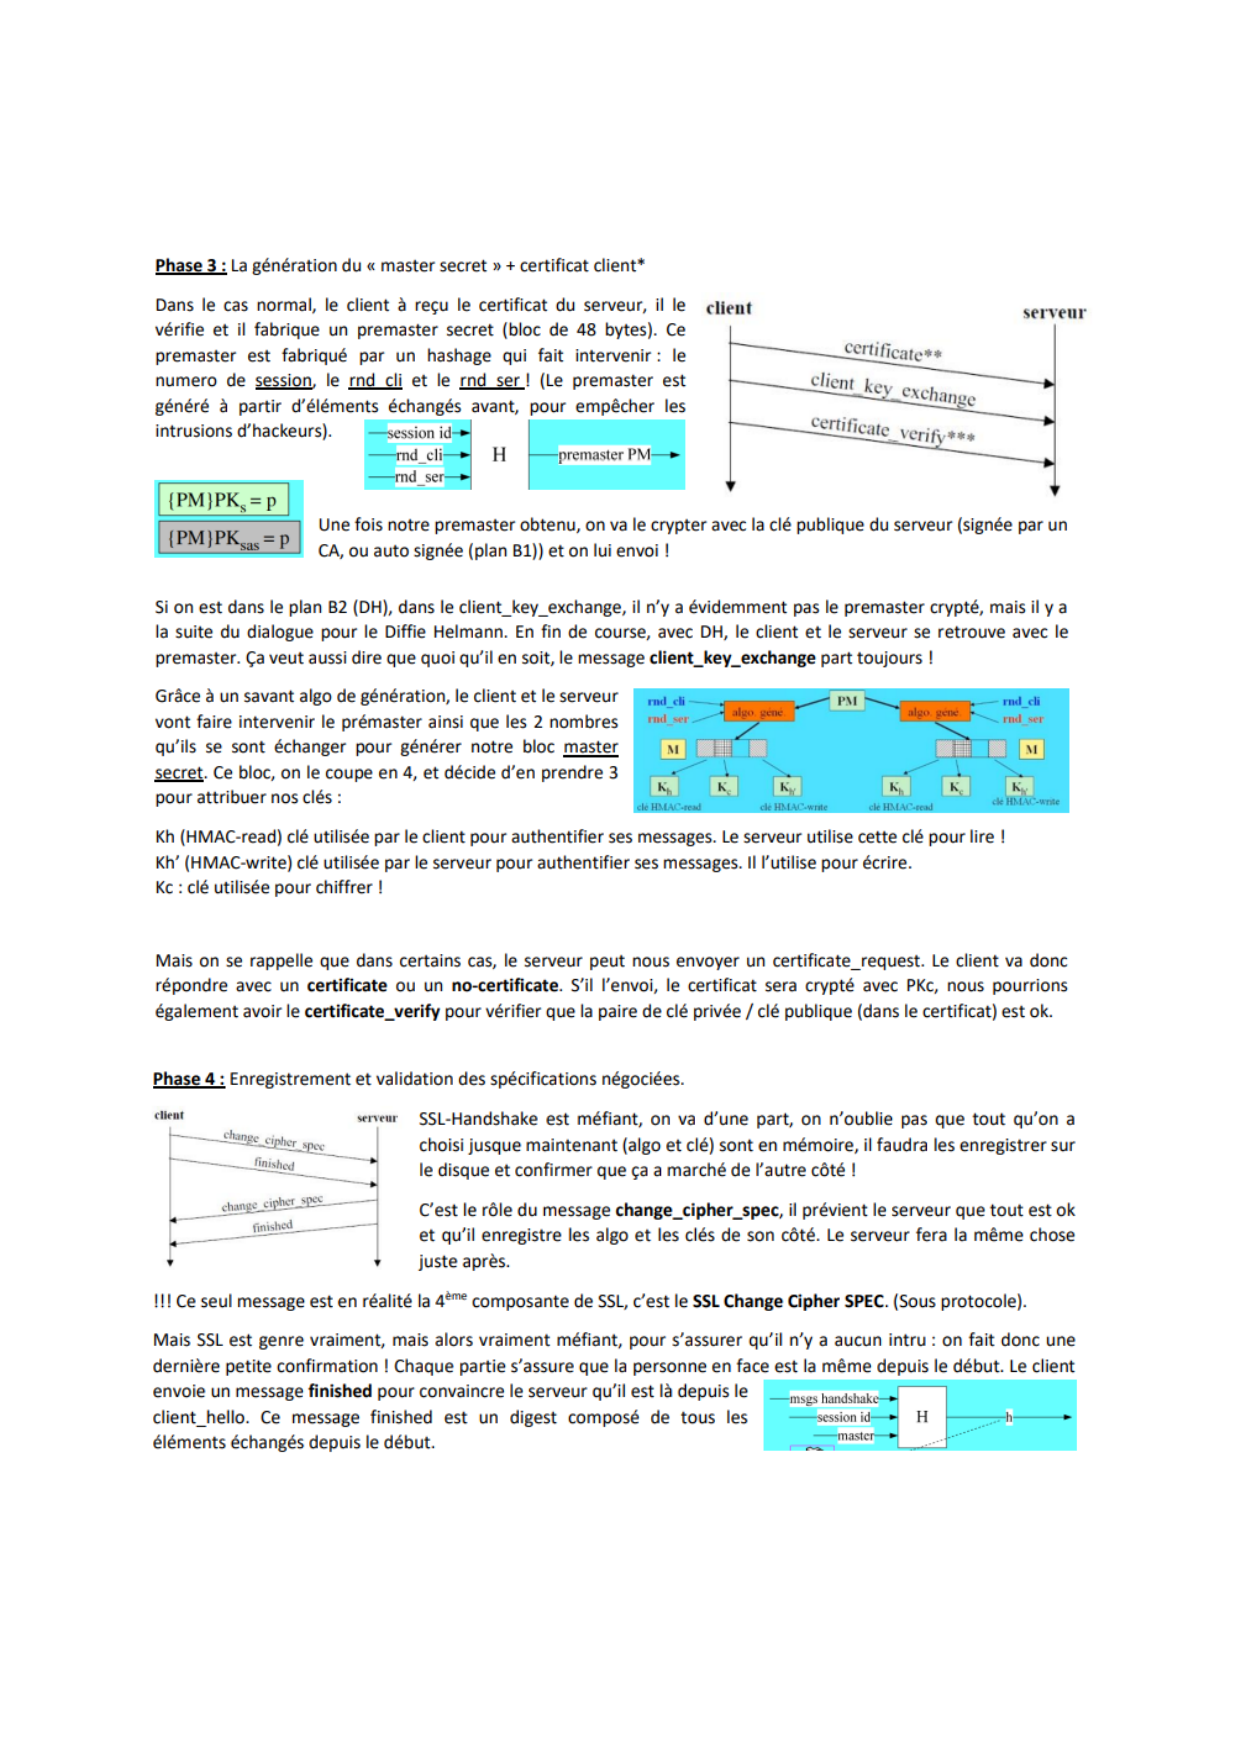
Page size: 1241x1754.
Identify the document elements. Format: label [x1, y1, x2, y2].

picture [147, 587, 1093, 904]
picture [147, 1055, 1087, 1466]
picture [147, 248, 1093, 569]
picture [147, 923, 1093, 1037]
